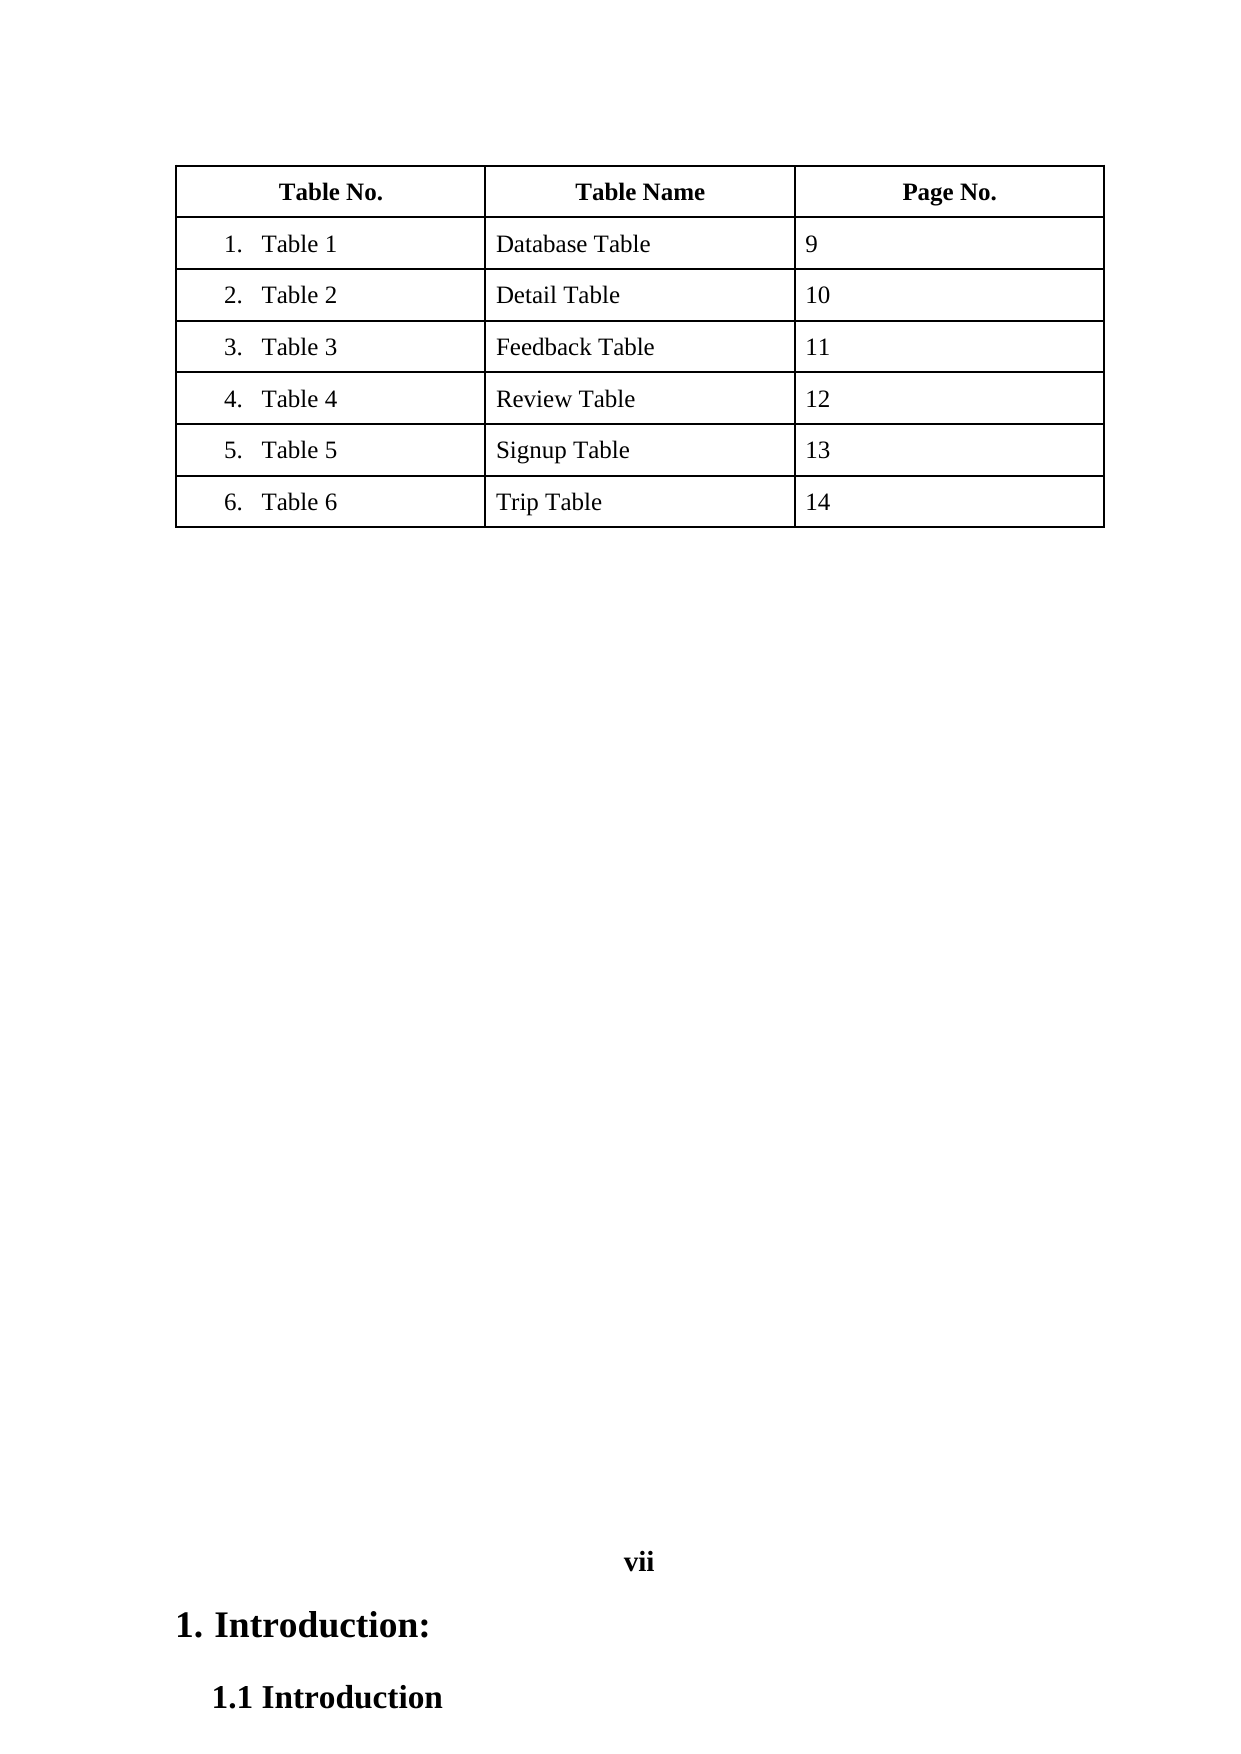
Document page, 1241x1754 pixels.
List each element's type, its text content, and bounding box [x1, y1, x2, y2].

table_cell Feedback Table [486, 322, 794, 371]
table_cell Table 1 [177, 218, 484, 268]
table_cell Signup Table [486, 425, 794, 474]
table_cell 14 [796, 477, 1103, 526]
table_cell 12 [796, 373, 1103, 423]
text 1.1 Introduction [175, 1677, 1103, 1715]
table_cell Trip Table [486, 477, 794, 526]
table_header Page No. [796, 167, 1103, 216]
table_cell Table 6 [177, 477, 484, 526]
table_cell 13 [796, 425, 1103, 474]
text 1. Introduction: [175, 1602, 1103, 1645]
table_cell Review Table [486, 373, 794, 423]
table_header Table Name [486, 167, 794, 216]
table_cell Database Table [486, 218, 794, 268]
table_cell Detail Table [486, 270, 794, 319]
table_cell Table 4 [177, 373, 484, 423]
table_cell 10 [796, 270, 1103, 319]
table_cell 11 [796, 322, 1103, 371]
text vii [175, 1544, 1103, 1577]
table_cell Table 2 [177, 270, 484, 319]
table_cell Table 3 [177, 322, 484, 371]
table_cell Table 5 [177, 425, 484, 474]
table_cell 9 [796, 218, 1103, 268]
table_header Table No. [177, 167, 484, 216]
